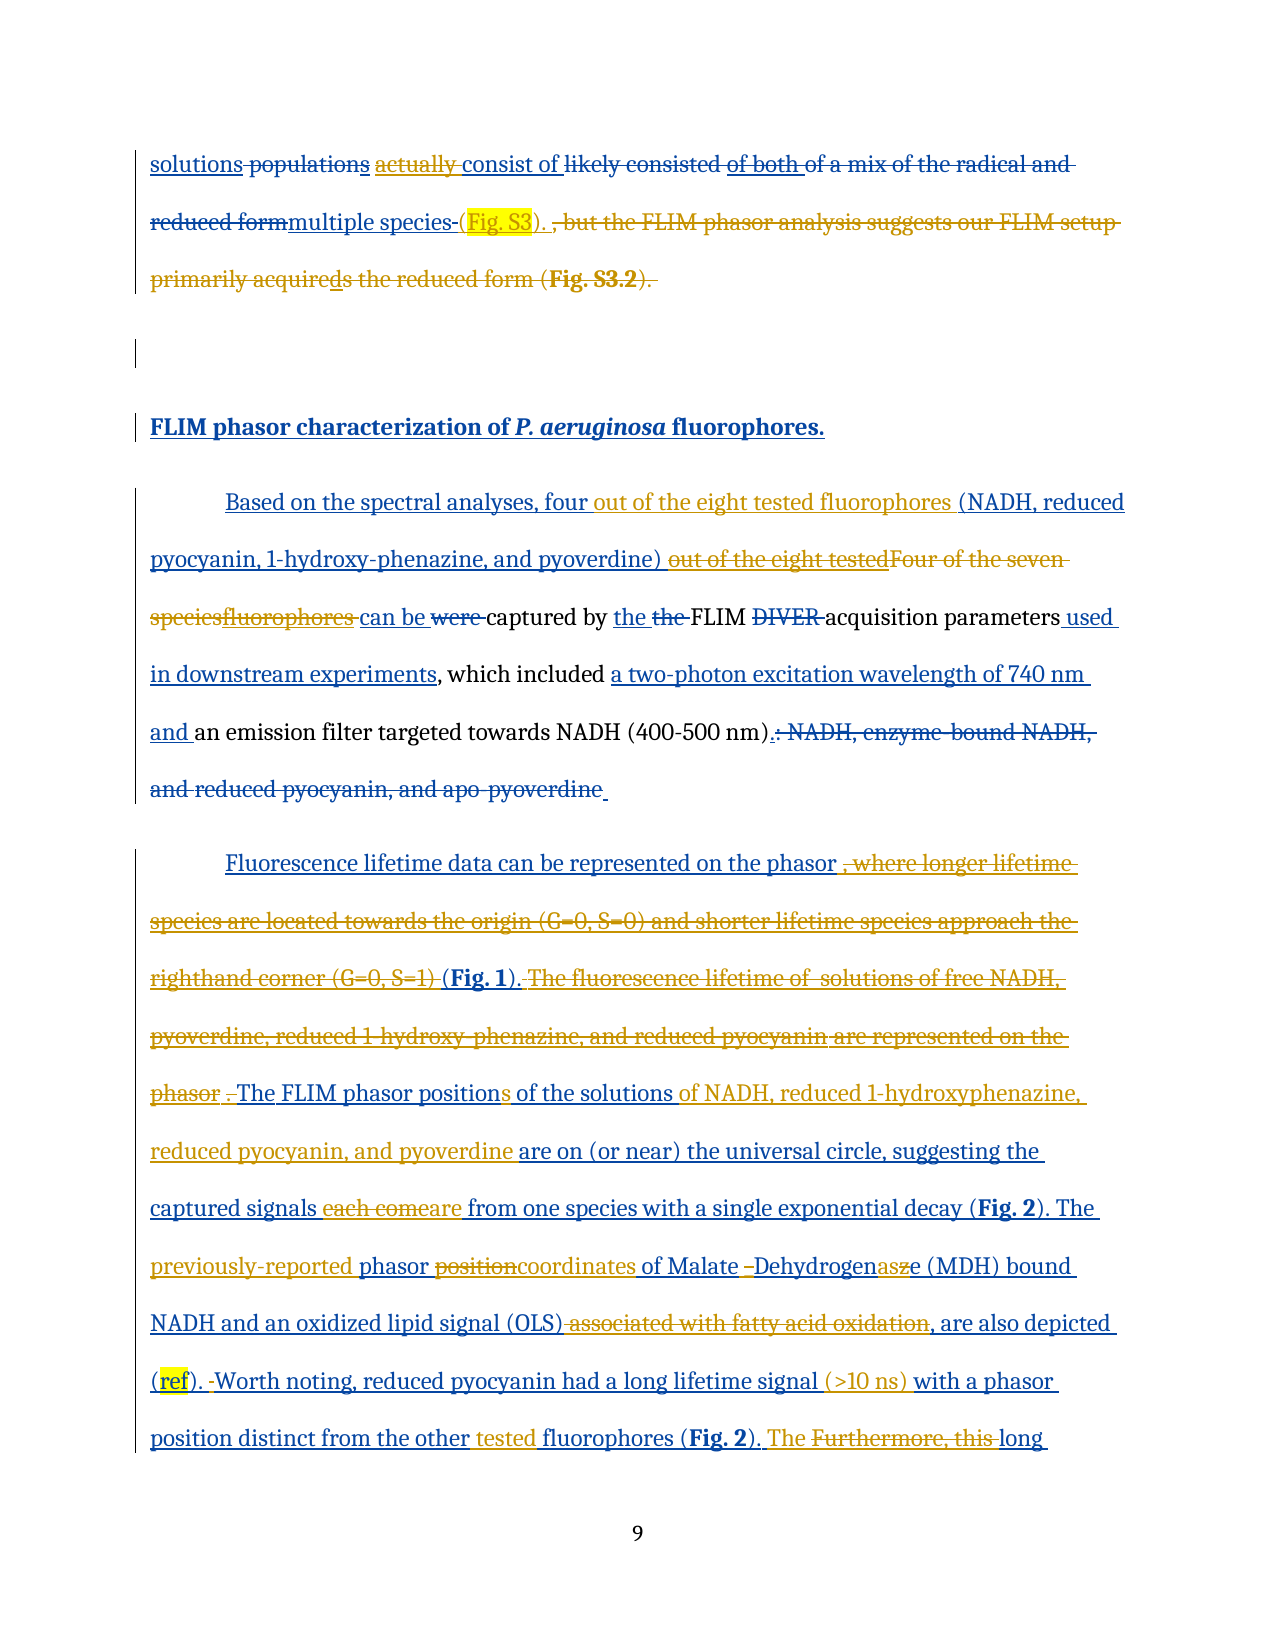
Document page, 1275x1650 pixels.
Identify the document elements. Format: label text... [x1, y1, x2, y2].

text captured by FLIM acquisition parameters, which included an emission filter targeted towards NADH (400-500 nm) [150, 487, 1125, 804]
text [150, 150, 1125, 294]
